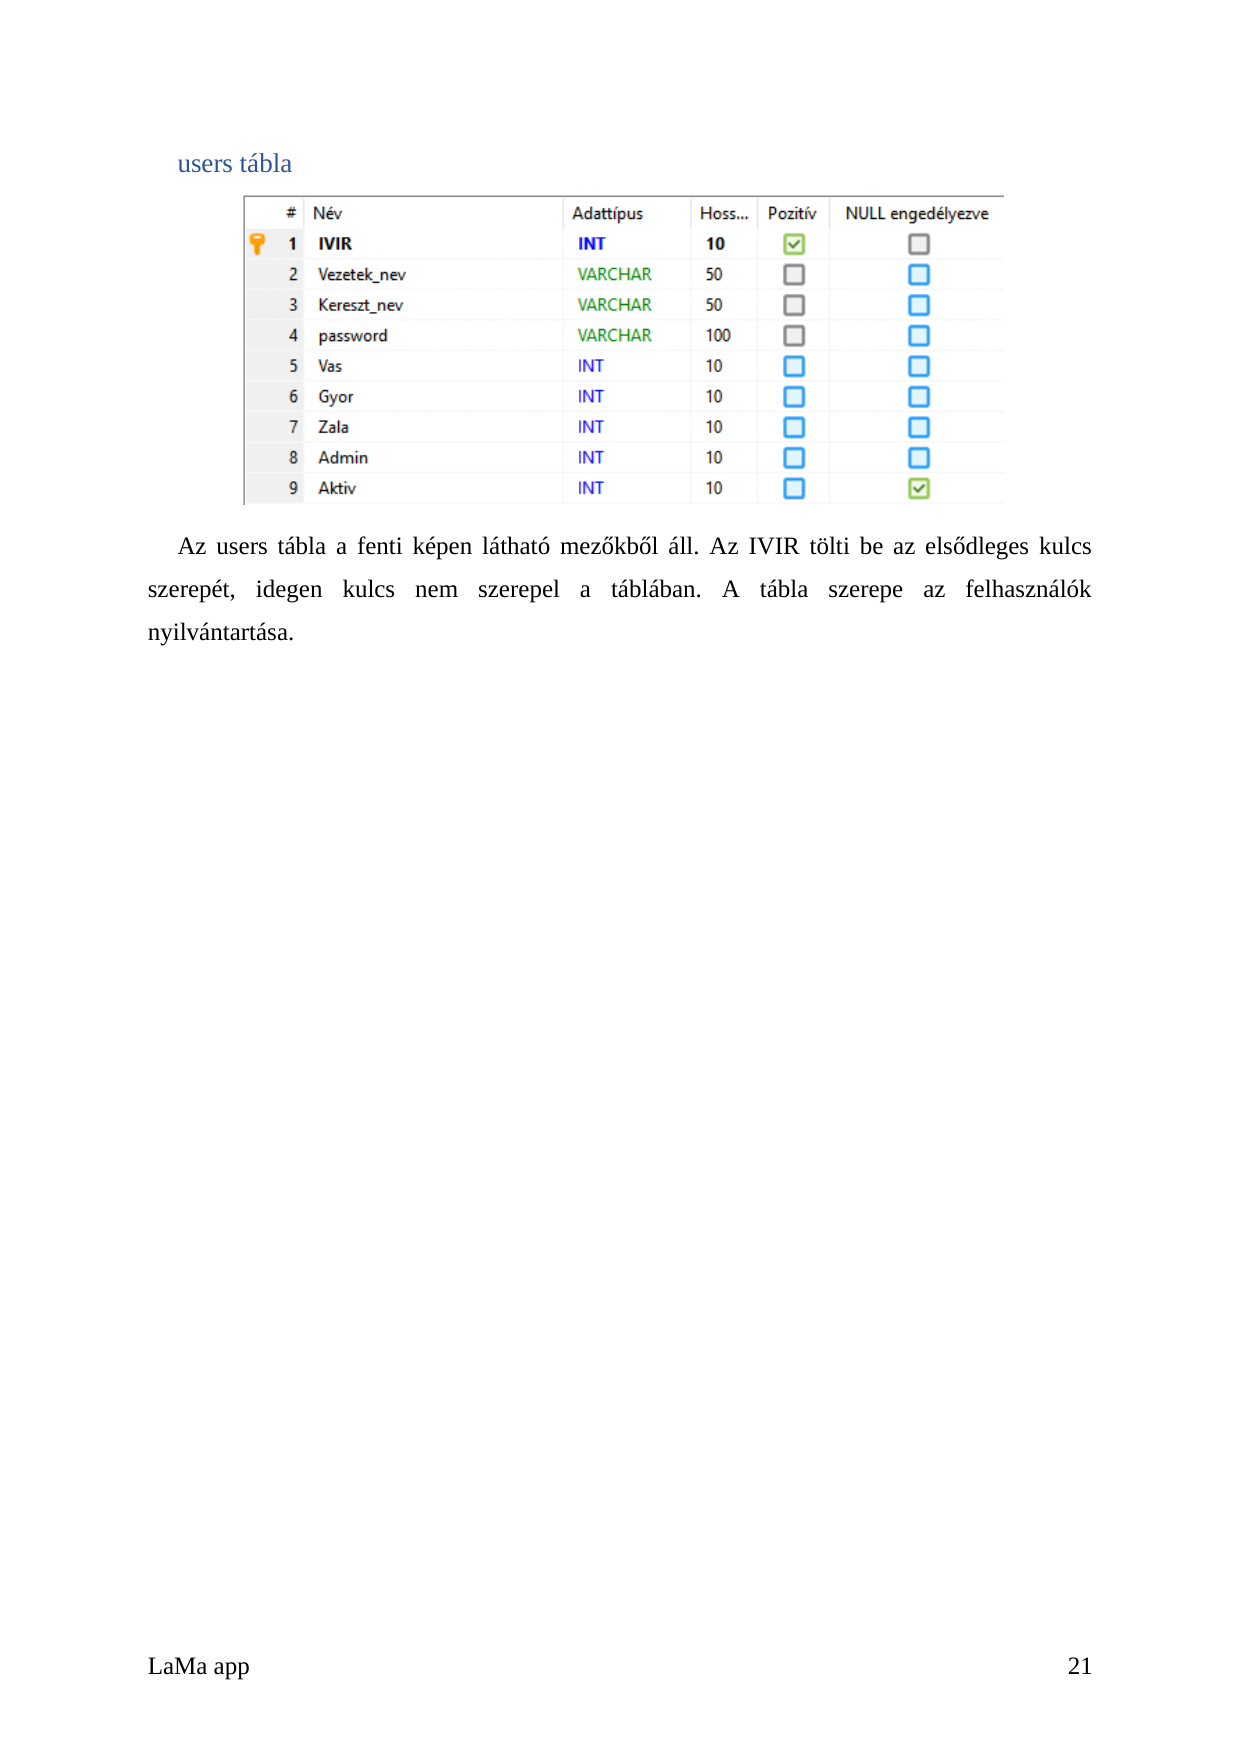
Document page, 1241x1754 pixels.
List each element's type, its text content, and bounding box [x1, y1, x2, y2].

text Az users tábla a fenti képen látható mezőkből áll. Az IVIR tölti be az elsődleges kulcs szerepét, idegen kulcs nem szerepel a táblában. A tábla szerepe az felhasználók nyilvántartása. [148, 531, 1093, 646]
subtitle users tábla [148, 148, 1093, 179]
picture [236, 194, 1004, 505]
